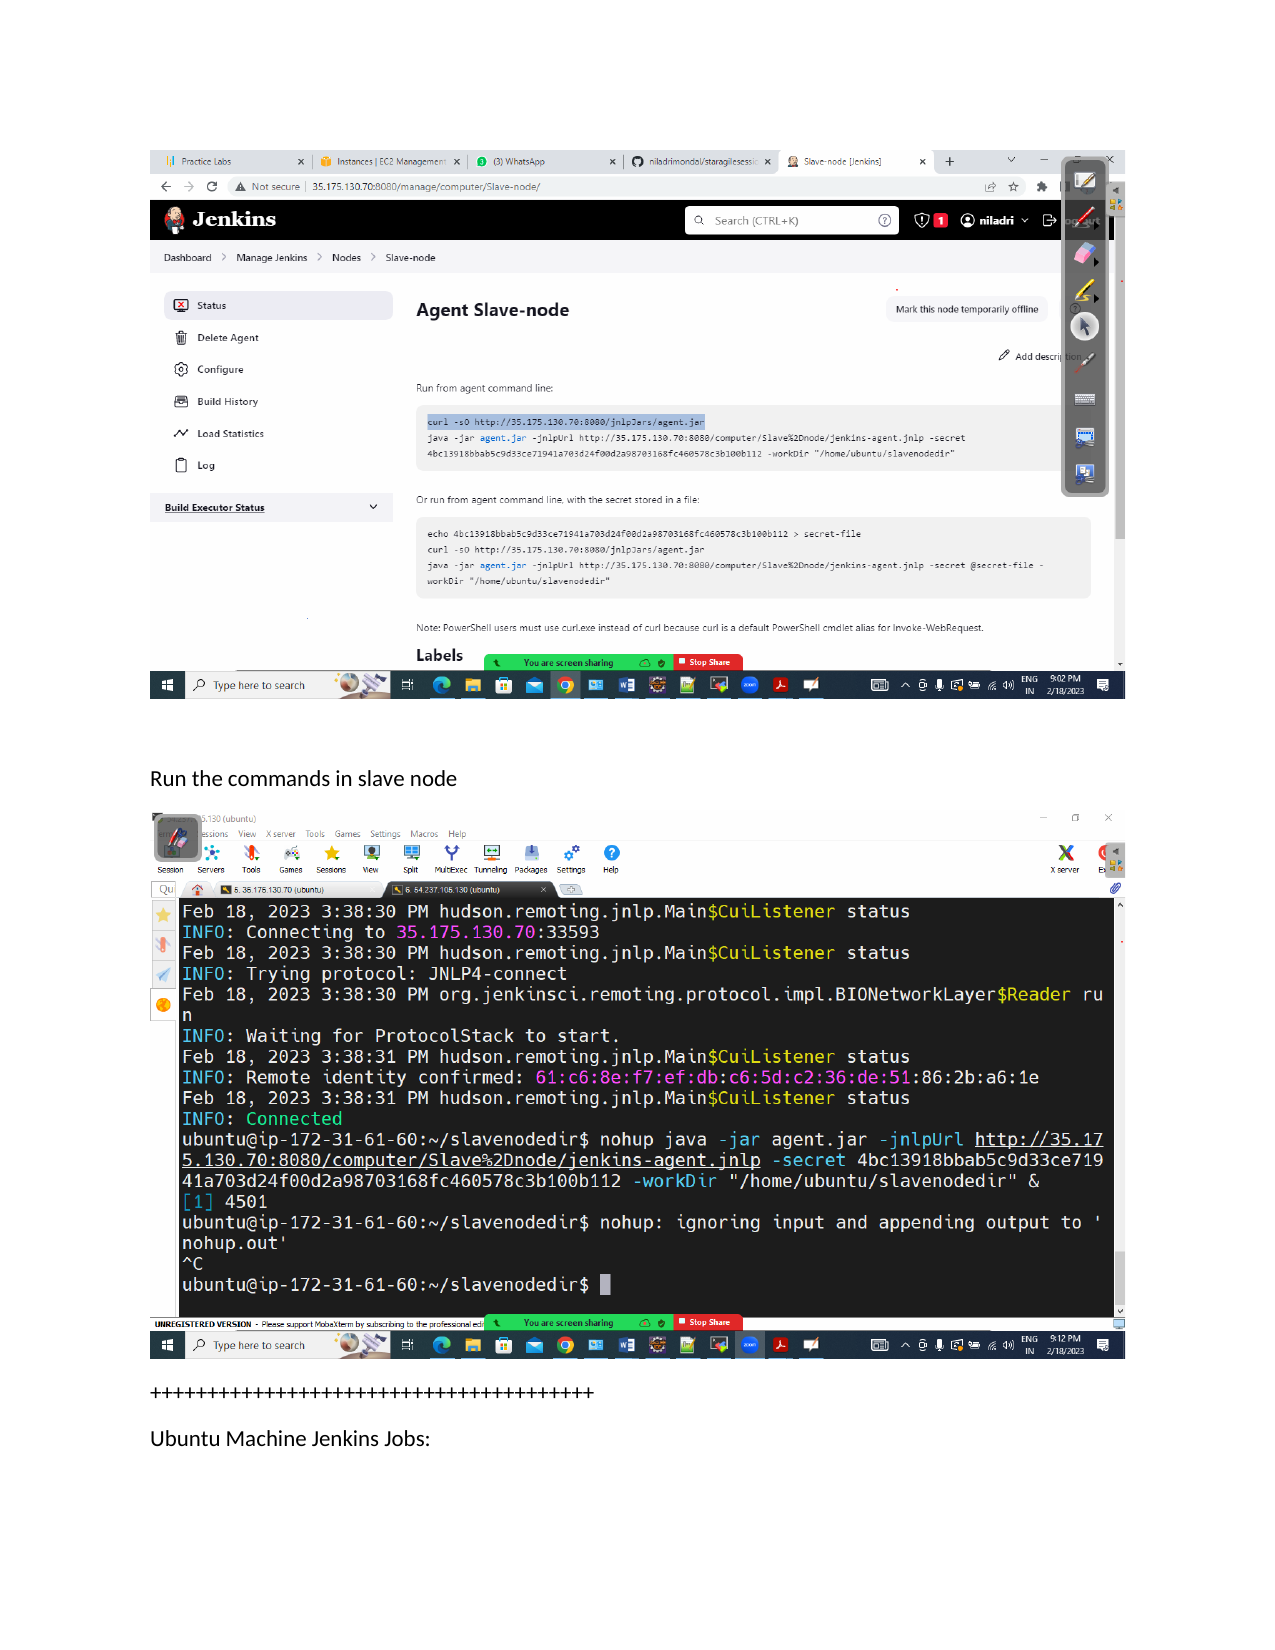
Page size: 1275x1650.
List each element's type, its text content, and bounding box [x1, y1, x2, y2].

text Run the commands in slave node [150, 764, 1125, 792]
text +++++++++++++++++++++++++++++++++++++++ [150, 1378, 1125, 1406]
text Ubuntu Machine Jenkins Jobs: [150, 1424, 1125, 1453]
picture [150, 150, 1125, 699]
picture [150, 810, 1125, 1359]
